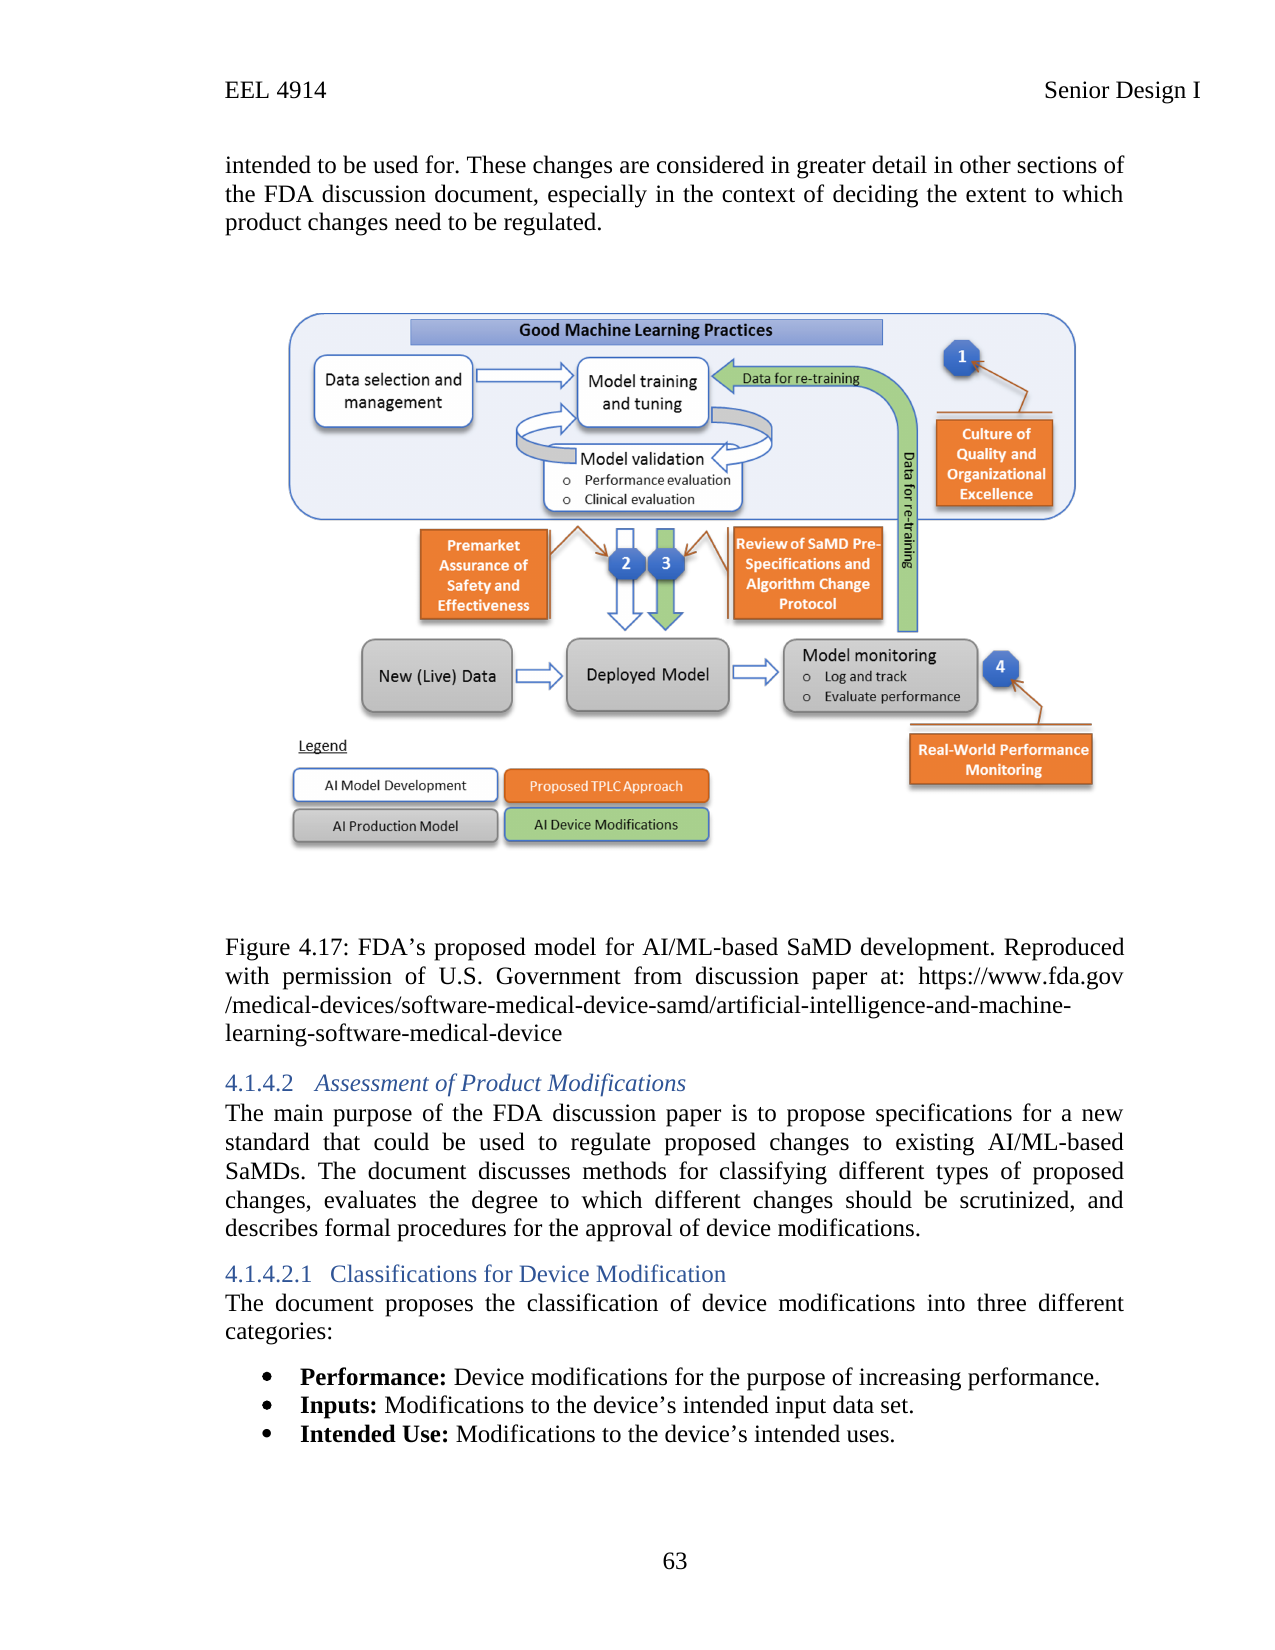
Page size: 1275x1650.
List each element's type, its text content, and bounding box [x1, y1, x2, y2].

text The document proposes the classification of device modifications into three different categories: [225, 1288, 1125, 1345]
list Performance: Device modifications for the purpose of increasing performance. [262, 1362, 1125, 1391]
subtitle Assessment of Product Modifications [225, 1068, 1125, 1097]
subtitle Classifications for Device Modification [225, 1259, 1125, 1288]
picture [225, 252, 1171, 916]
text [225, 150, 1125, 236]
text The main purpose of the FDA discussion paper is to propose specifications for a new standard that could be used to regulate proposed changes to existing AI/ML-based SaMDs. The document discusses methods for classifying different types of proposed changes, evaluates the degree to which different changes should be scrutinized, and describes formal procedures for the approval of device modifications. [225, 1098, 1125, 1242]
list Intended Use: Modifications to the device’s intended uses. [262, 1419, 1125, 1448]
list Inputs: Modifications to the device’s intended input data set. [262, 1391, 1125, 1419]
